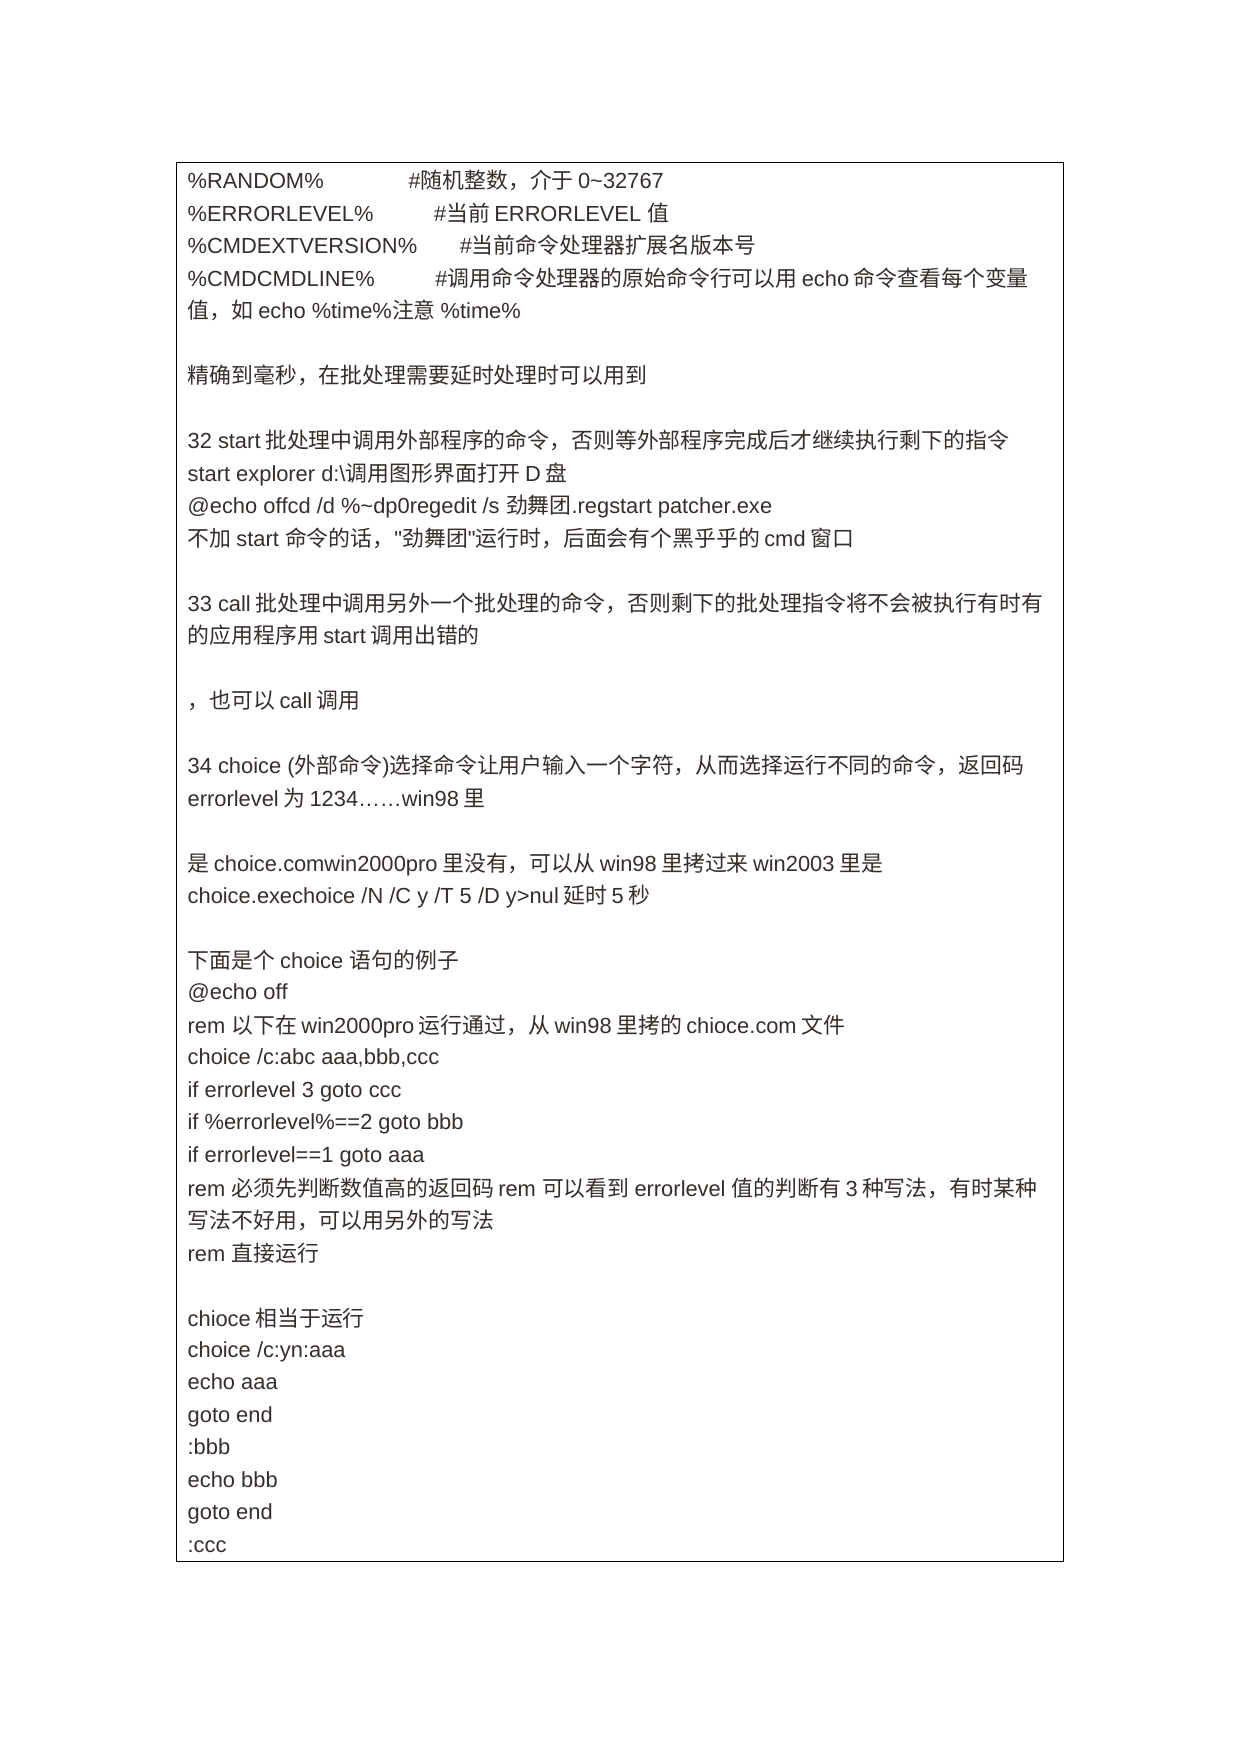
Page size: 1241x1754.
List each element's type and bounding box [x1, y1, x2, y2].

table_header [177, 163, 1063, 1561]
